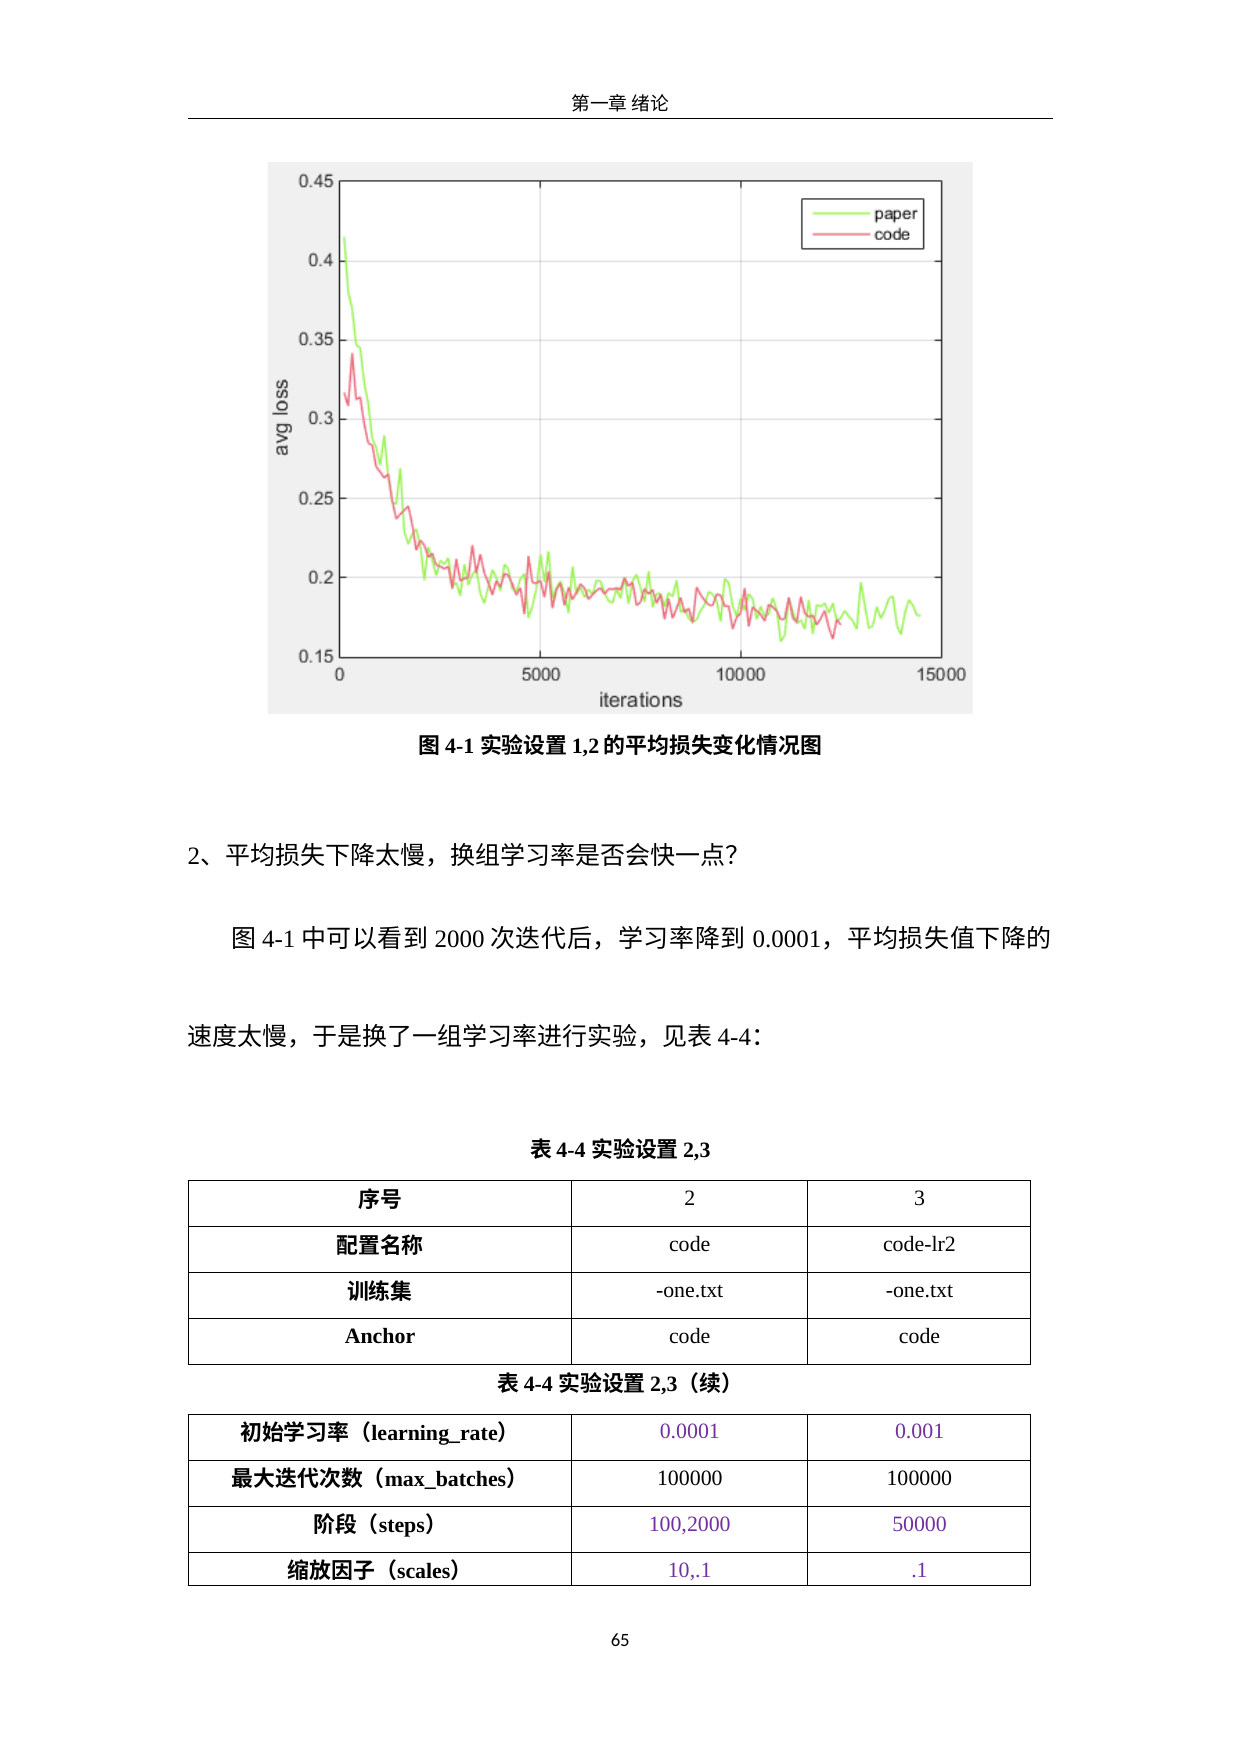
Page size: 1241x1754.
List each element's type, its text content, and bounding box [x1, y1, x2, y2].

text 表4-4 实验设置2,3（续） [187, 1365, 1053, 1398]
table_header 2 [572, 1181, 807, 1226]
table_header 初始学习率（learning_rate） [189, 1415, 571, 1460]
table_cell 100,2000 [572, 1507, 807, 1552]
table_cell 10,.1 [572, 1553, 807, 1585]
table_cell 100000 [808, 1461, 1030, 1506]
text 图 4-1 实验设置1,2的平均损失变化情况图 [187, 728, 1053, 760]
picture [267, 162, 973, 714]
text 2、平均损失下降太慢，换组学习率是否会快一点？ [187, 821, 1053, 886]
table_cell code [572, 1227, 807, 1272]
text 表4-4 实验设置2,3 [187, 1132, 1053, 1164]
table_cell 配置名称 [189, 1227, 571, 1272]
table_cell code [572, 1319, 807, 1364]
table_cell -one.txt [572, 1273, 807, 1318]
table_header 0.001 [808, 1415, 1030, 1460]
table_header 序号 [189, 1181, 571, 1226]
table_cell 100000 [572, 1461, 807, 1506]
table_cell code [808, 1319, 1030, 1364]
table_header 0.0001 [572, 1415, 807, 1460]
table_cell 阶段（steps） [189, 1507, 571, 1552]
table_cell 最大迭代次数（max_batches） [189, 1461, 571, 1506]
text 图4-1中可以看到2000次迭代后，学习率降到0.0001，平均损失值下降的速度太慢，于是换了一组学习率进行实验，见表4-4： [187, 904, 1053, 1067]
table_cell 50000 [808, 1507, 1030, 1552]
table_header 3 [808, 1181, 1030, 1226]
table_cell -one.txt [808, 1273, 1030, 1318]
table_cell 训练集 [189, 1273, 571, 1318]
table_cell Anchor [189, 1319, 571, 1364]
table_cell 缩放因子（scales） [189, 1553, 571, 1585]
table_cell .1 [808, 1553, 1030, 1585]
table_cell code-lr2 [808, 1227, 1030, 1272]
